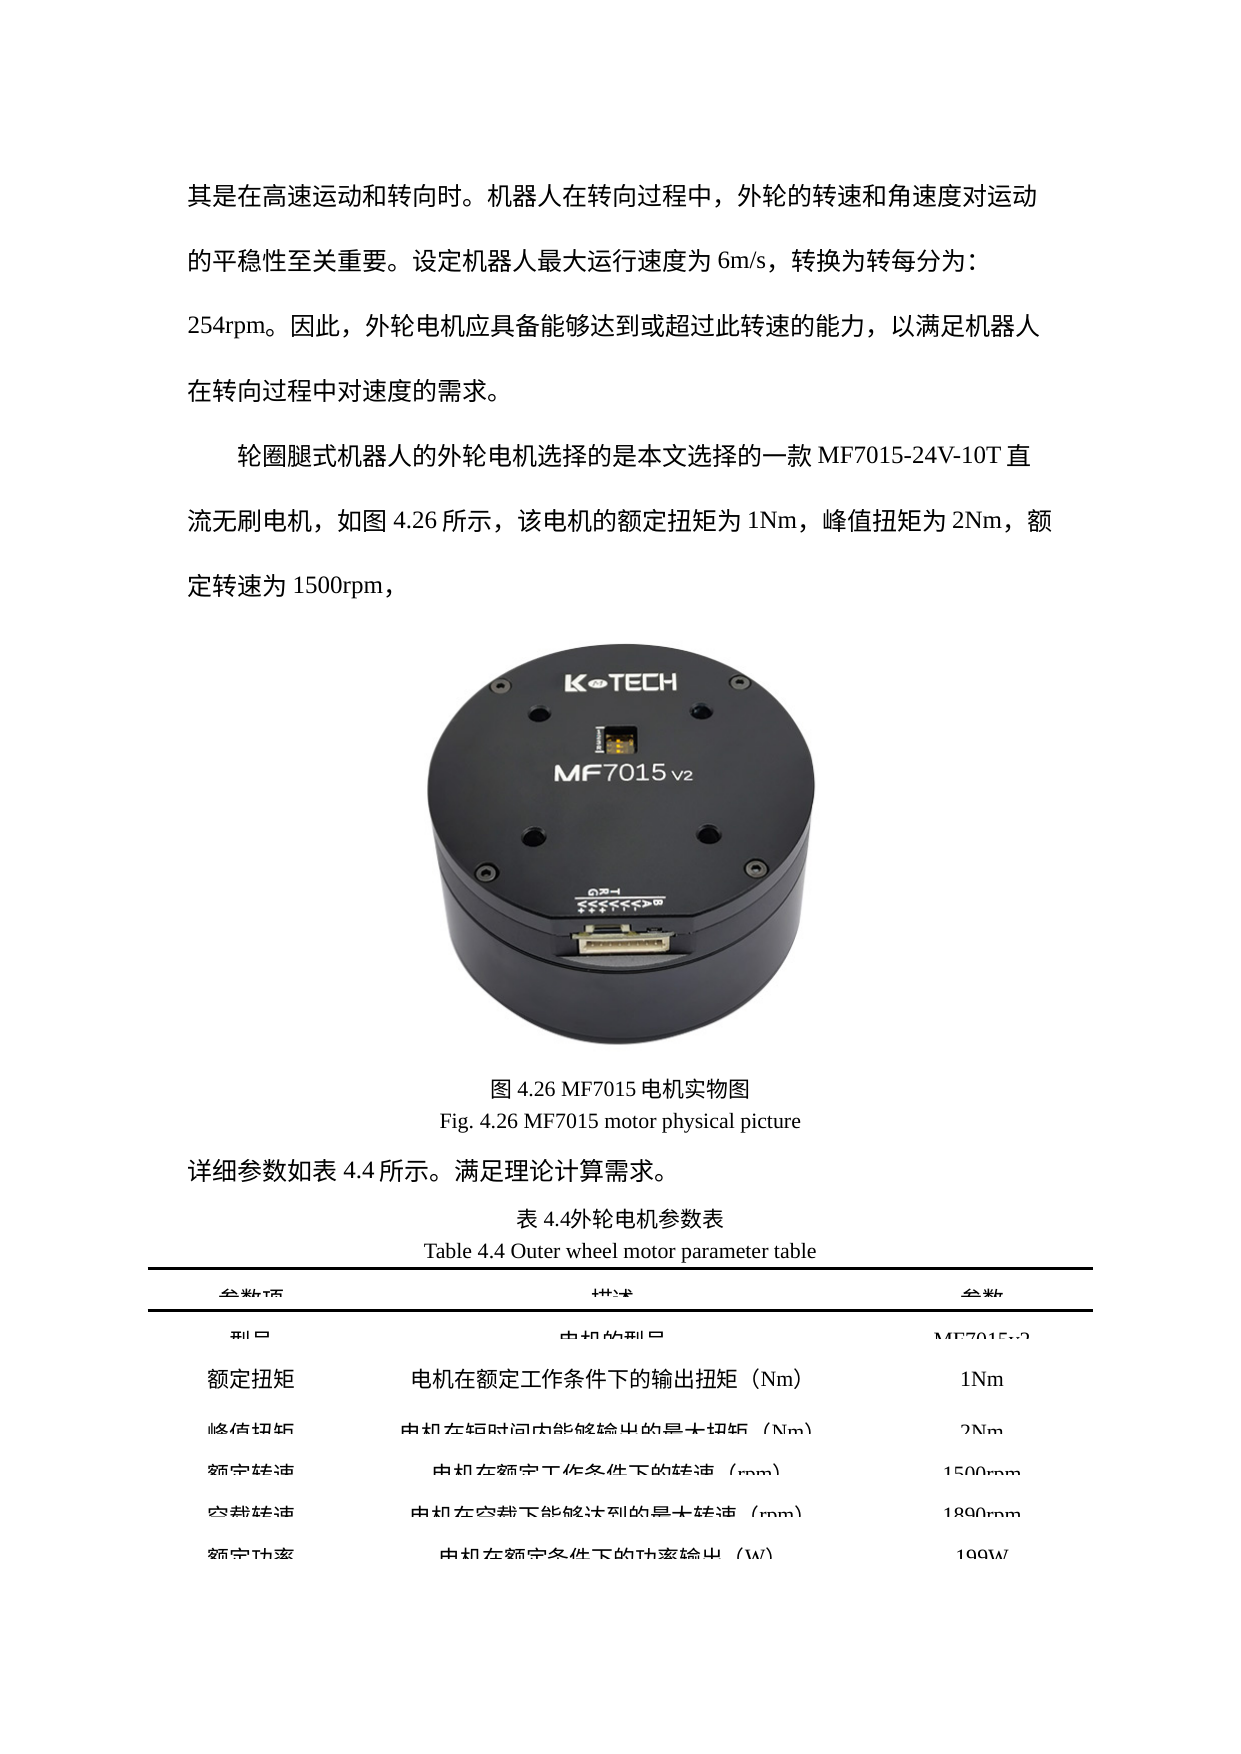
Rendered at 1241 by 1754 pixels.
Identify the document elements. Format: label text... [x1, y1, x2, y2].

table_cell 额定转速 [148, 1445, 354, 1487]
table_cell 额定功率 [148, 1529, 354, 1570]
table_cell 电机的型号 [354, 1312, 871, 1350]
table_header 描述 [354, 1270, 871, 1309]
table_cell 1500rpm [871, 1445, 1093, 1487]
table_cell MF7015v2 [871, 1312, 1093, 1350]
table_header 参数 [871, 1270, 1093, 1309]
picture [417, 617, 823, 1062]
table_cell 型号 [148, 1312, 354, 1350]
table_cell 199W [871, 1529, 1093, 1570]
table_cell 空载转速 [148, 1487, 354, 1528]
table_cell 1Nm [871, 1350, 1093, 1403]
table_cell 2Nm [871, 1404, 1093, 1445]
table_cell 电机在空载下能够达到的最大转速（rpm） [354, 1487, 871, 1528]
table_cell 额定扭矩 [148, 1350, 354, 1403]
table_cell 电机在额定工作条件下的转速（rpm） [354, 1445, 871, 1487]
table_cell 1890rpm [871, 1487, 1093, 1528]
table_cell 电机在额定工作条件下的输出扭矩（Nm） [354, 1350, 871, 1403]
table_cell 峰值扭矩 [148, 1404, 354, 1445]
table_cell 电机在额定条件下的功率输出（W） [354, 1529, 871, 1570]
table_cell 电机在短时间内能够输出的最大扭矩（Nm） [354, 1404, 871, 1445]
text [187, 162, 1053, 422]
table_header 参数项 [148, 1270, 354, 1309]
